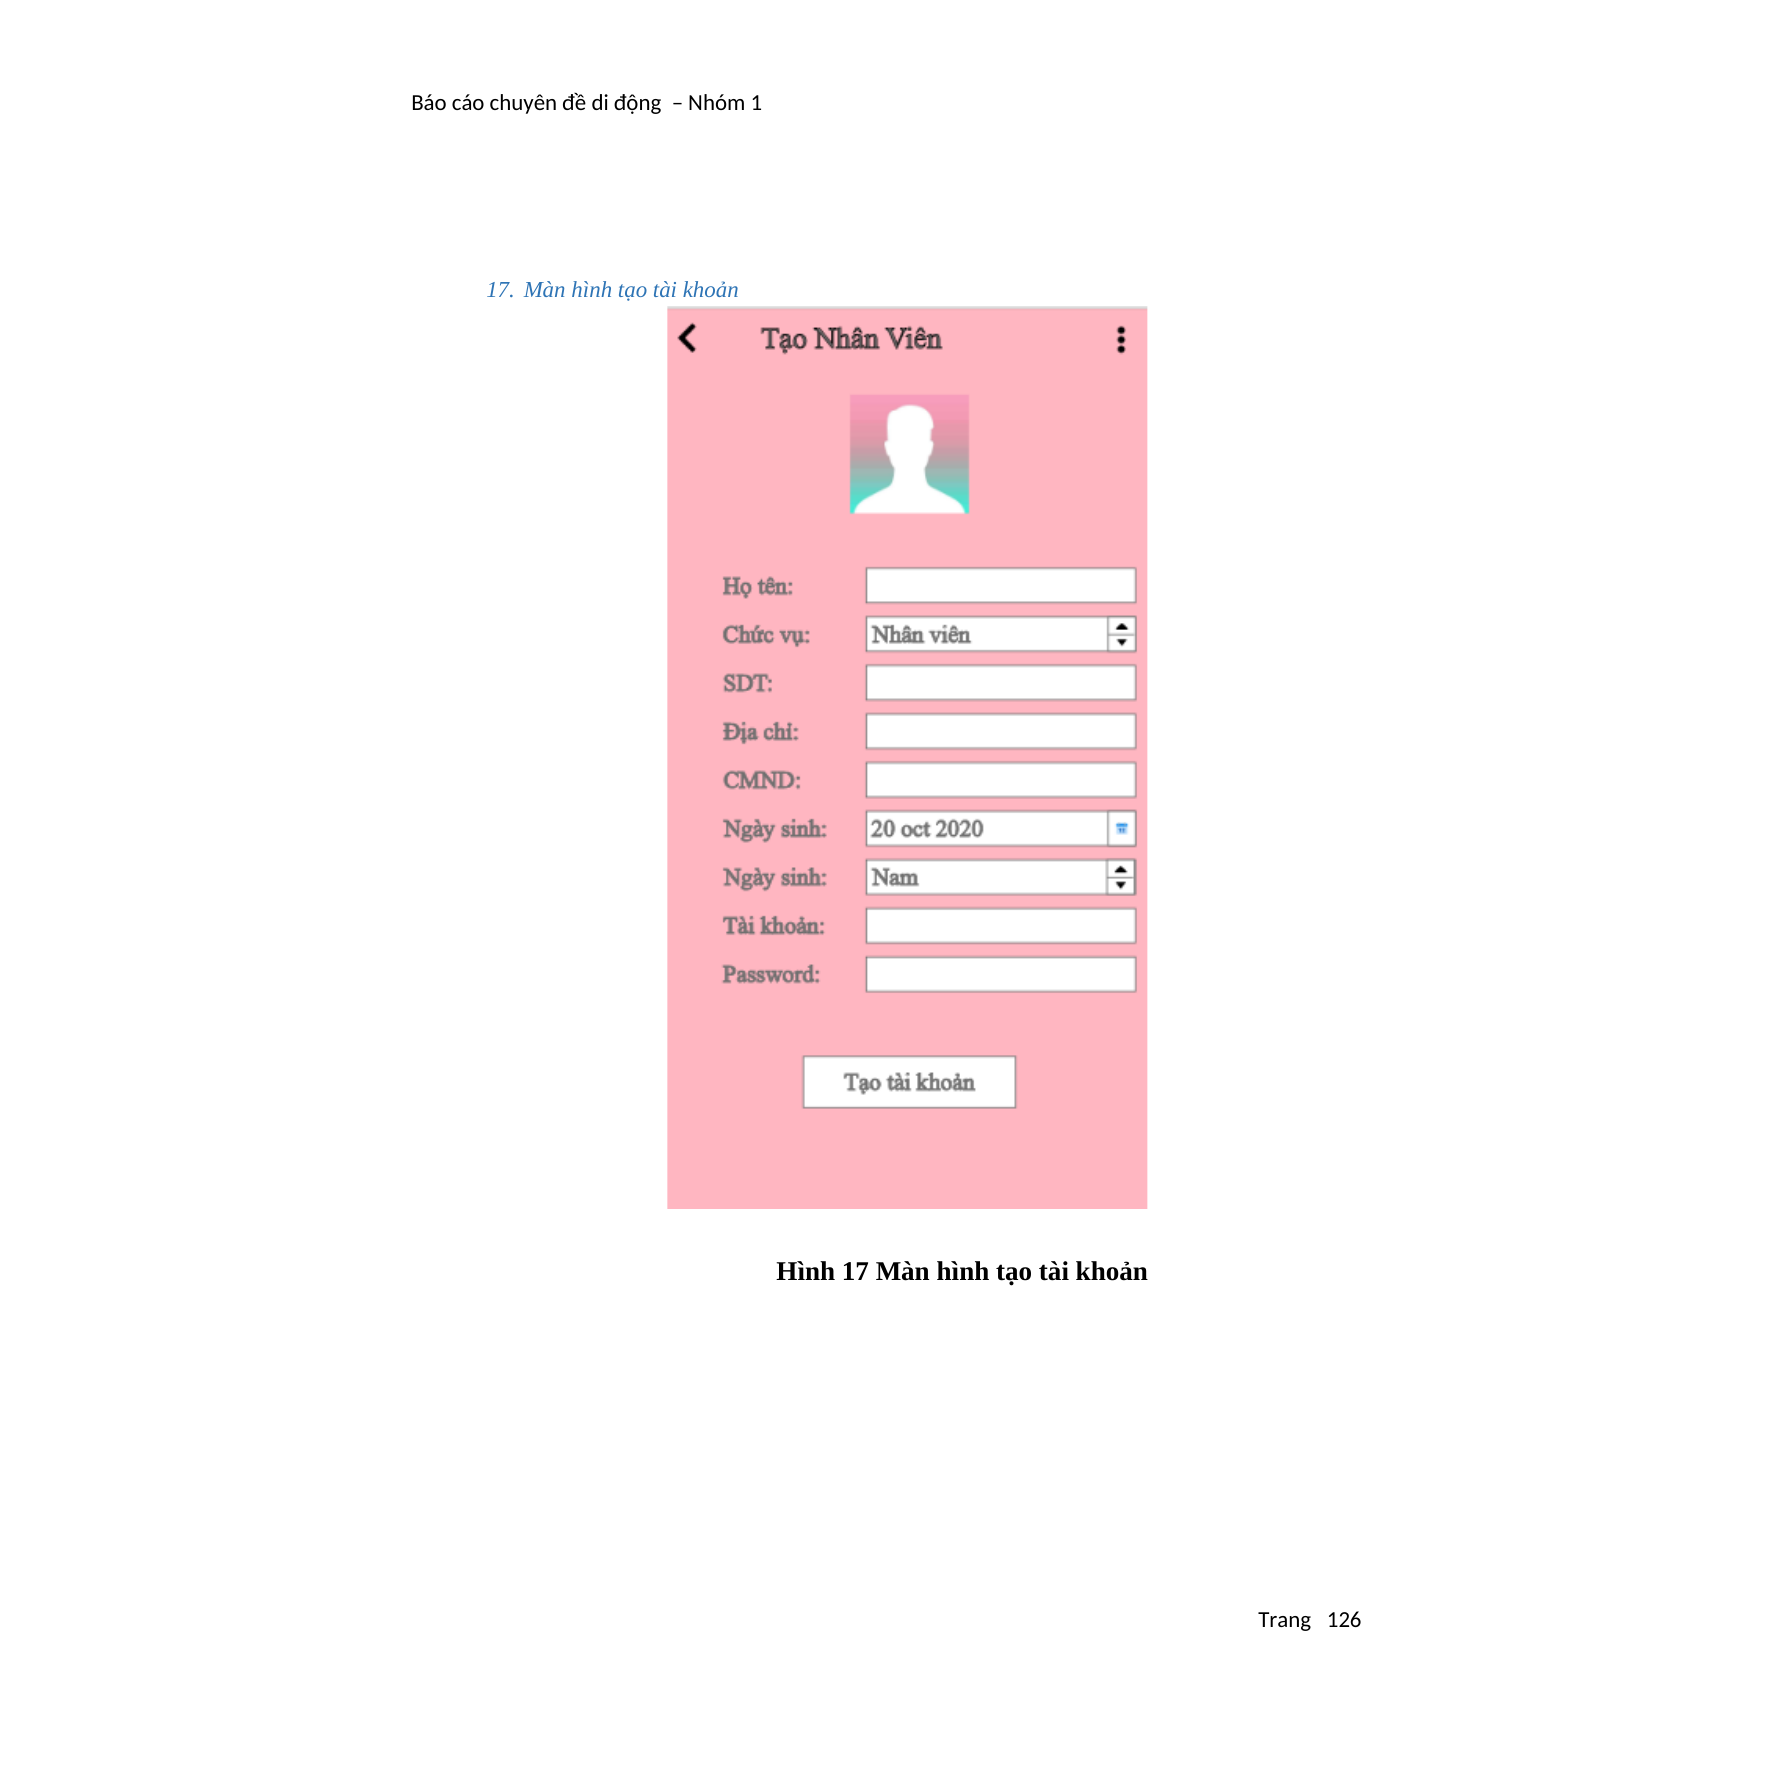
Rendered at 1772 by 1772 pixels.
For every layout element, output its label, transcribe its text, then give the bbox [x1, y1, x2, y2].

text Hình 17 Màn hình tạo tài khoản [561, 1255, 1363, 1287]
picture [667, 306, 1148, 1209]
subtitle Màn hình tạo tài khoản [486, 276, 1361, 303]
